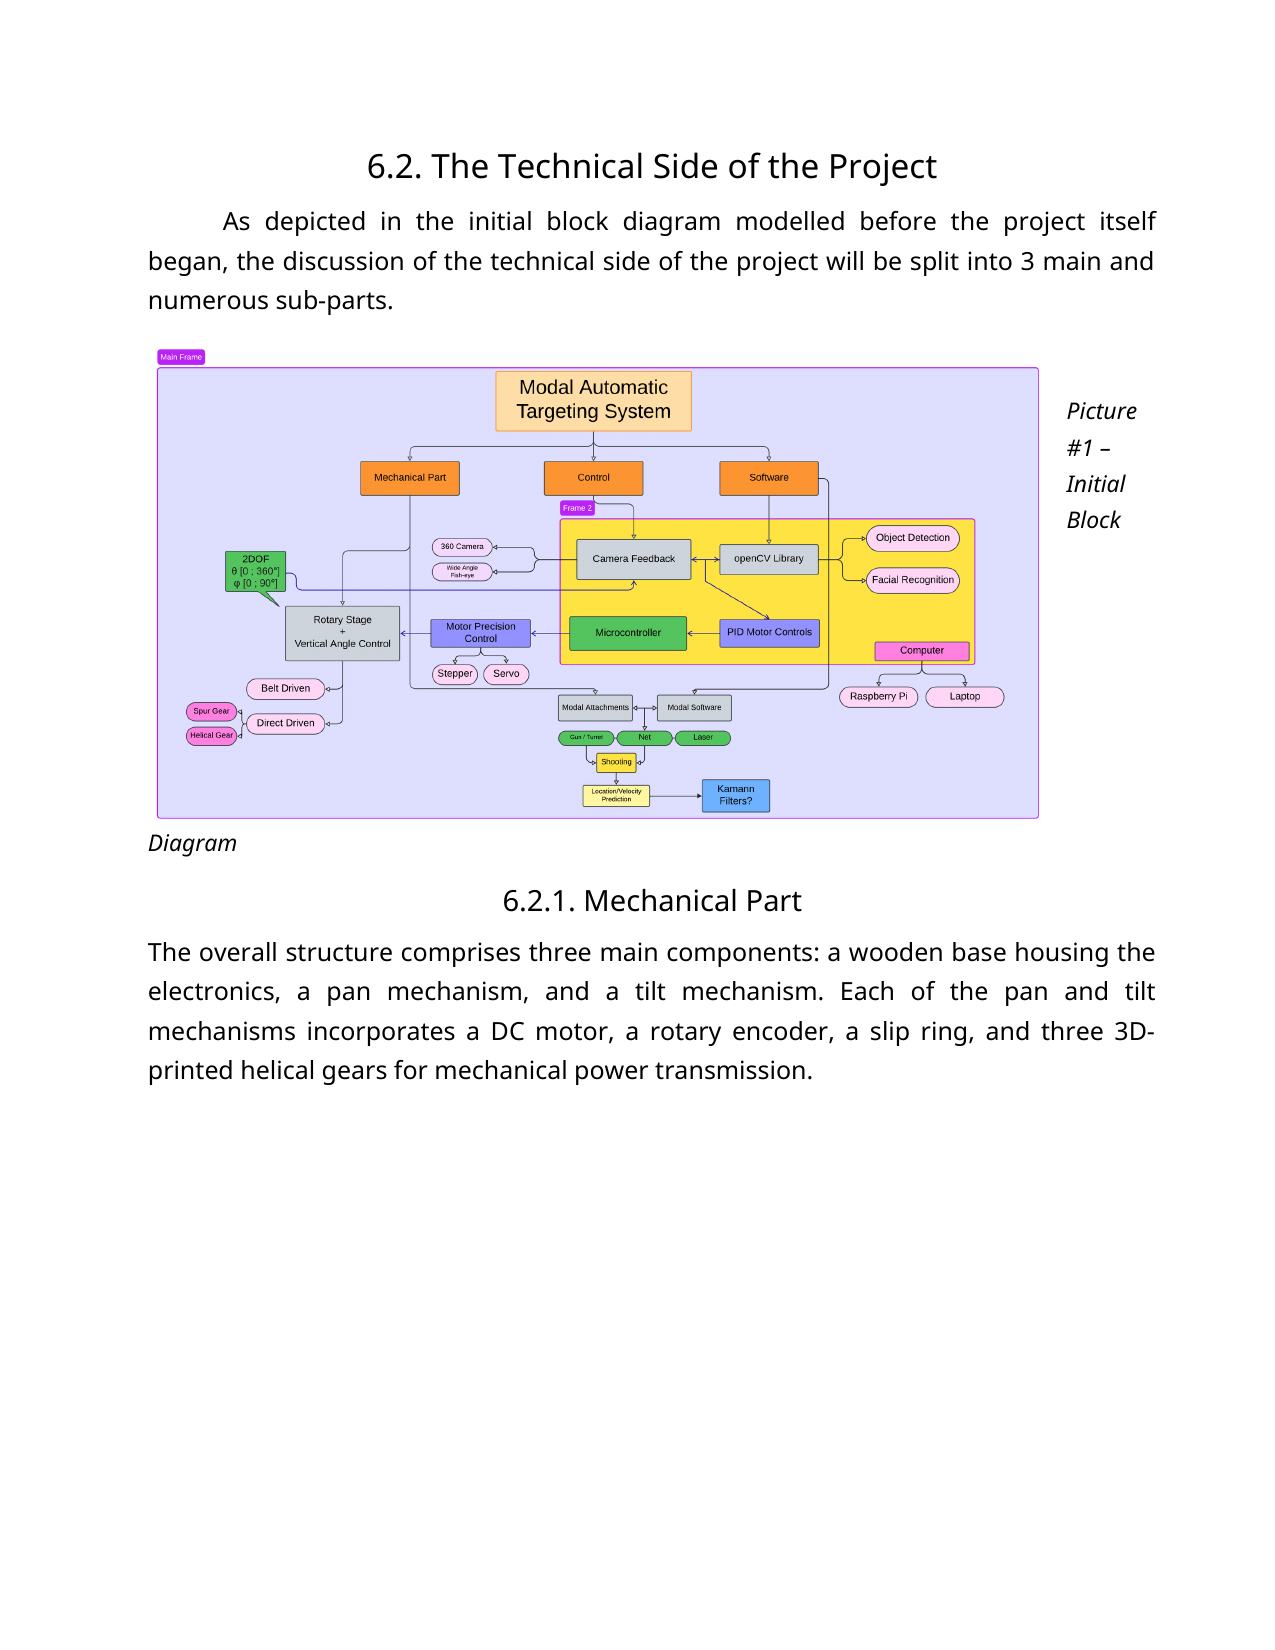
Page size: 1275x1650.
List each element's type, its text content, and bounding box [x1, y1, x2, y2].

subtitle 6.2.1. Mechanical Part [148, 880, 1157, 920]
text As depicted in the initial block diagram modelled before the project itself began, the discussion of the technical side of the project will be split into 3 main and numerous sub-parts. [148, 204, 1157, 317]
text Picture #1 – Initial Block Diagram [148, 395, 1157, 859]
subtitle 6.2. The Technical Side of the Project [148, 143, 1157, 188]
text The overall structure comprises three main components: a wooden base housing the electronics, a pan mechanism, and a tilt mechanism. Each of the pan and tilt mechanisms incorporates a DC motor, a rotary encoder, a slip ring, and three 3D-printed helical gears for mechanical power transmission. [148, 934, 1157, 1087]
